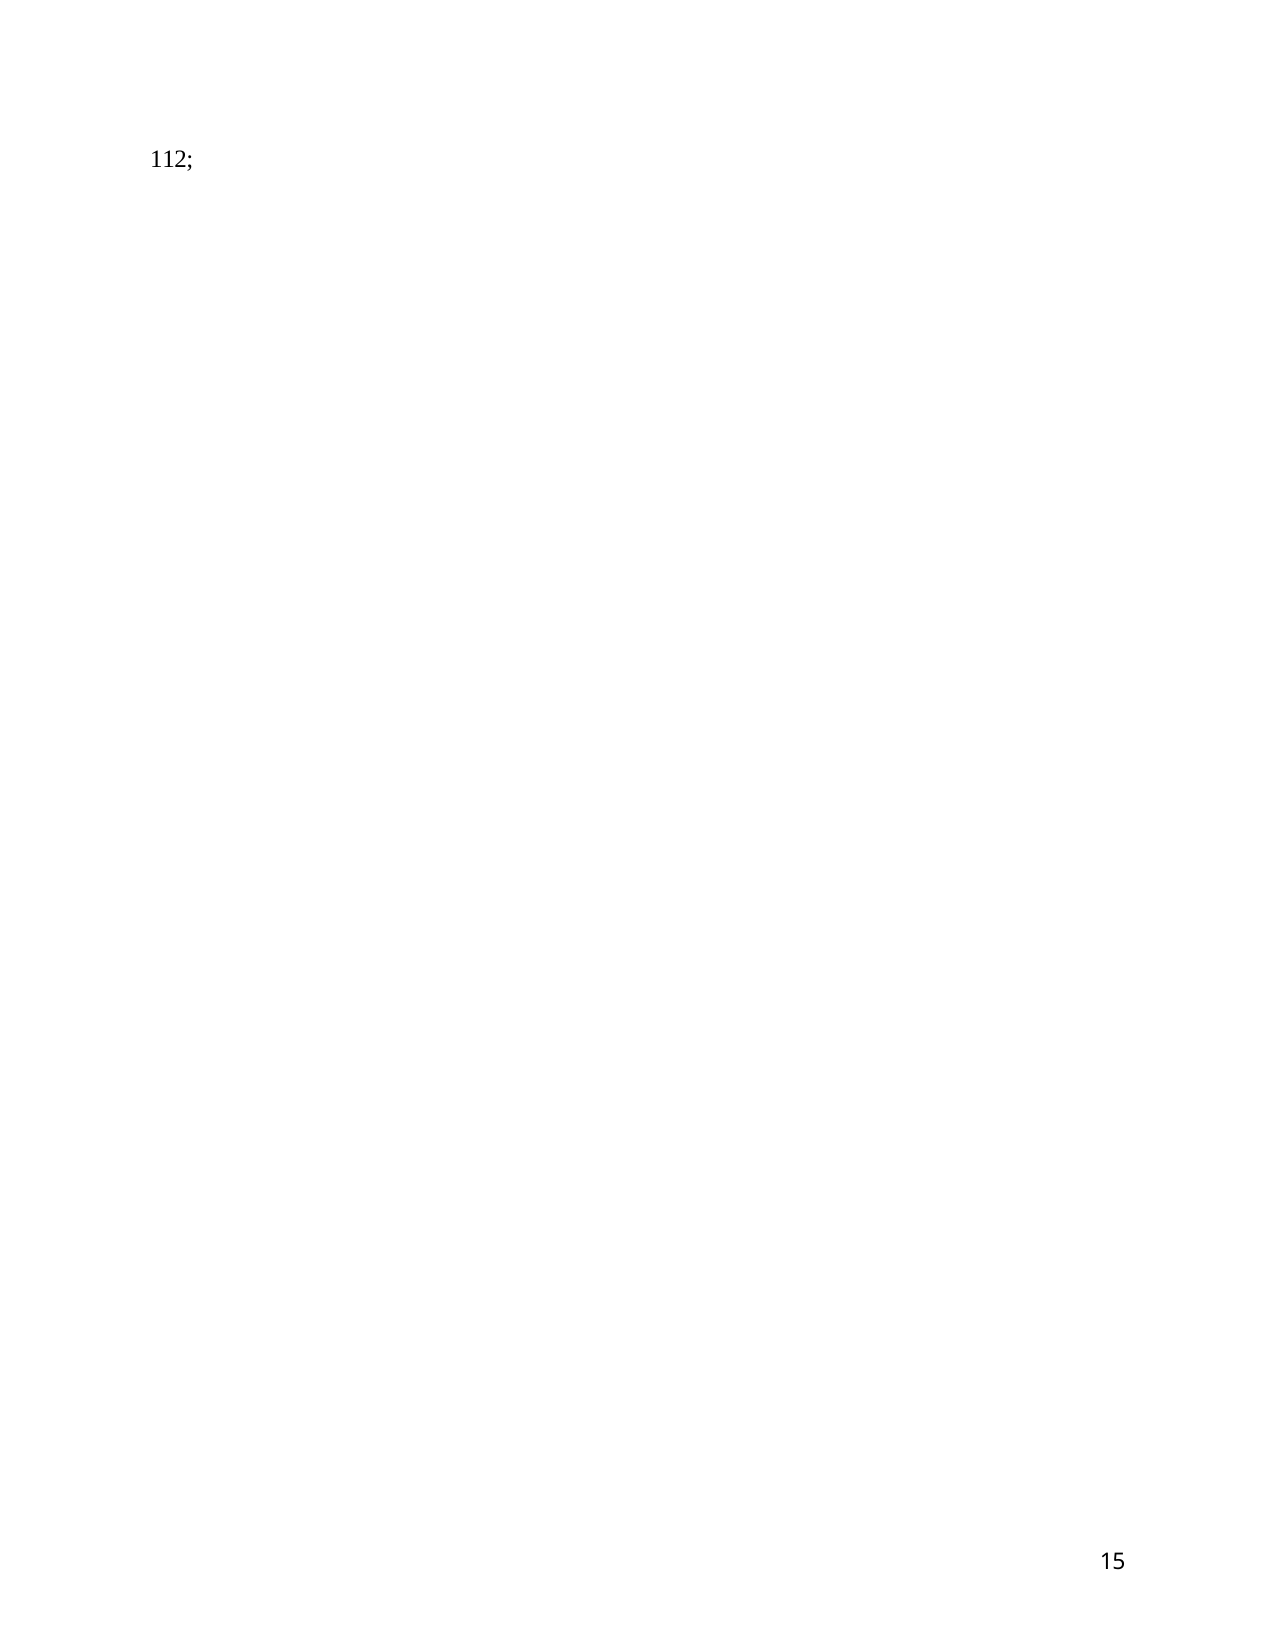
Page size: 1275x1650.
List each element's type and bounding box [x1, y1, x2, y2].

text [150, 144, 1122, 172]
